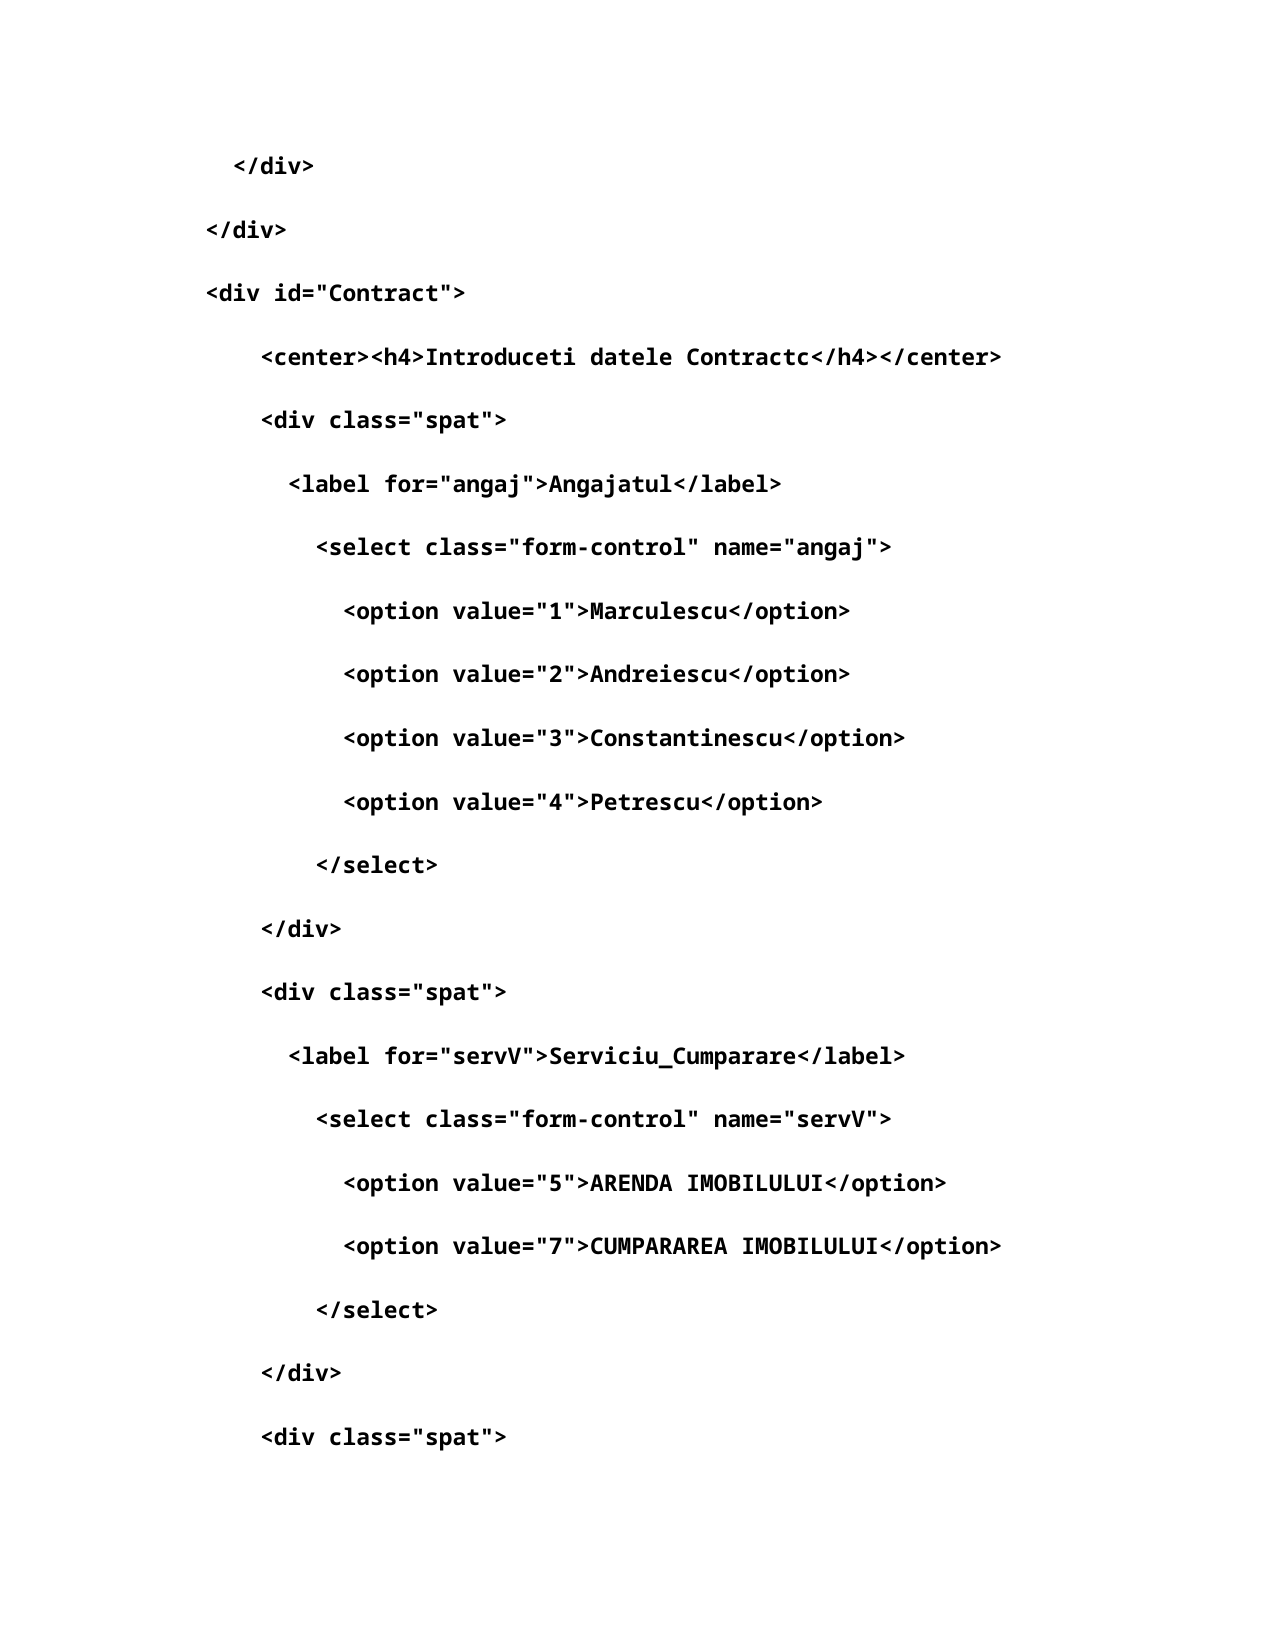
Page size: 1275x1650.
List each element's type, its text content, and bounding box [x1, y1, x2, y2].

text </select> [150, 849, 1125, 880]
text <label for="angaj">Angajatul</label> [150, 468, 1125, 499]
text <center><h4>Introduceti datele Contractc</h4></center> [150, 341, 1125, 372]
text </div> [150, 213, 1125, 245]
text </div> [150, 150, 1125, 181]
text <option value="5">ARENDA IMOBILULUI</option> [150, 1167, 1125, 1198]
text </div> [150, 1357, 1125, 1388]
text <option value="4">Petrescu</option> [150, 785, 1125, 817]
text </div> [150, 912, 1125, 944]
text <option value="1">Marculescu</option> [150, 595, 1125, 626]
text <div id="Contract"> [150, 277, 1125, 308]
text <label for="servV">Serviciu_Cumparare</label> [150, 1039, 1125, 1071]
text <option value="3">Constantinescu</option> [150, 722, 1125, 753]
text <option value="7">CUMPARAREA IMOBILULUI</option> [150, 1230, 1125, 1261]
text </select> [150, 1294, 1125, 1325]
text <div class="spat"> [150, 976, 1125, 1007]
text <select class="form-control" name="servV"> [150, 1103, 1125, 1134]
text <select class="form-control" name="angaj"> [150, 531, 1125, 562]
text <div class="spat"> [150, 1421, 1125, 1452]
text <option value="2">Andreiescu</option> [150, 658, 1125, 689]
text <div class="spat"> [150, 404, 1125, 435]
